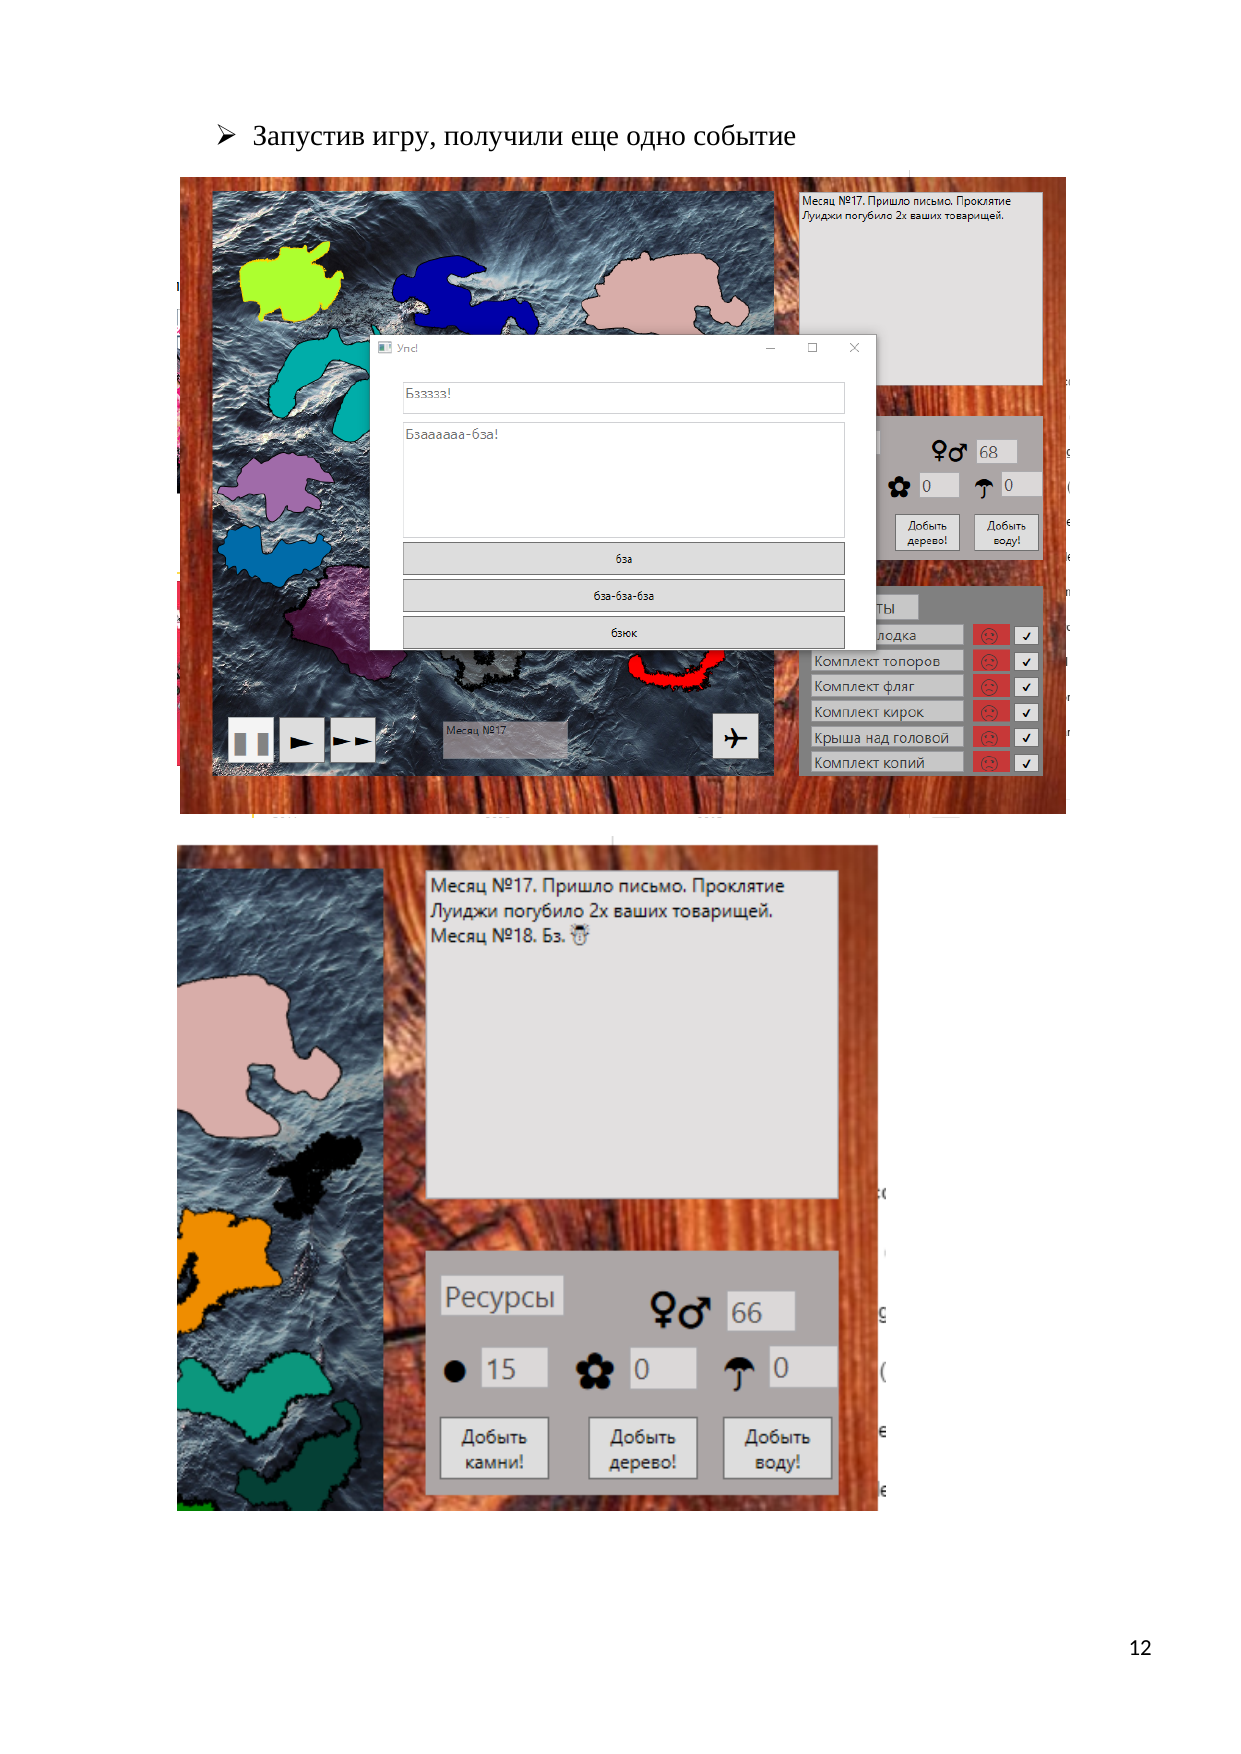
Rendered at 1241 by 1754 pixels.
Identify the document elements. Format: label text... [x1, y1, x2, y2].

picture [177, 170, 1070, 818]
list Запустив игру, получили еще одно событие [215, 118, 1152, 152]
picture [177, 836, 886, 1511]
